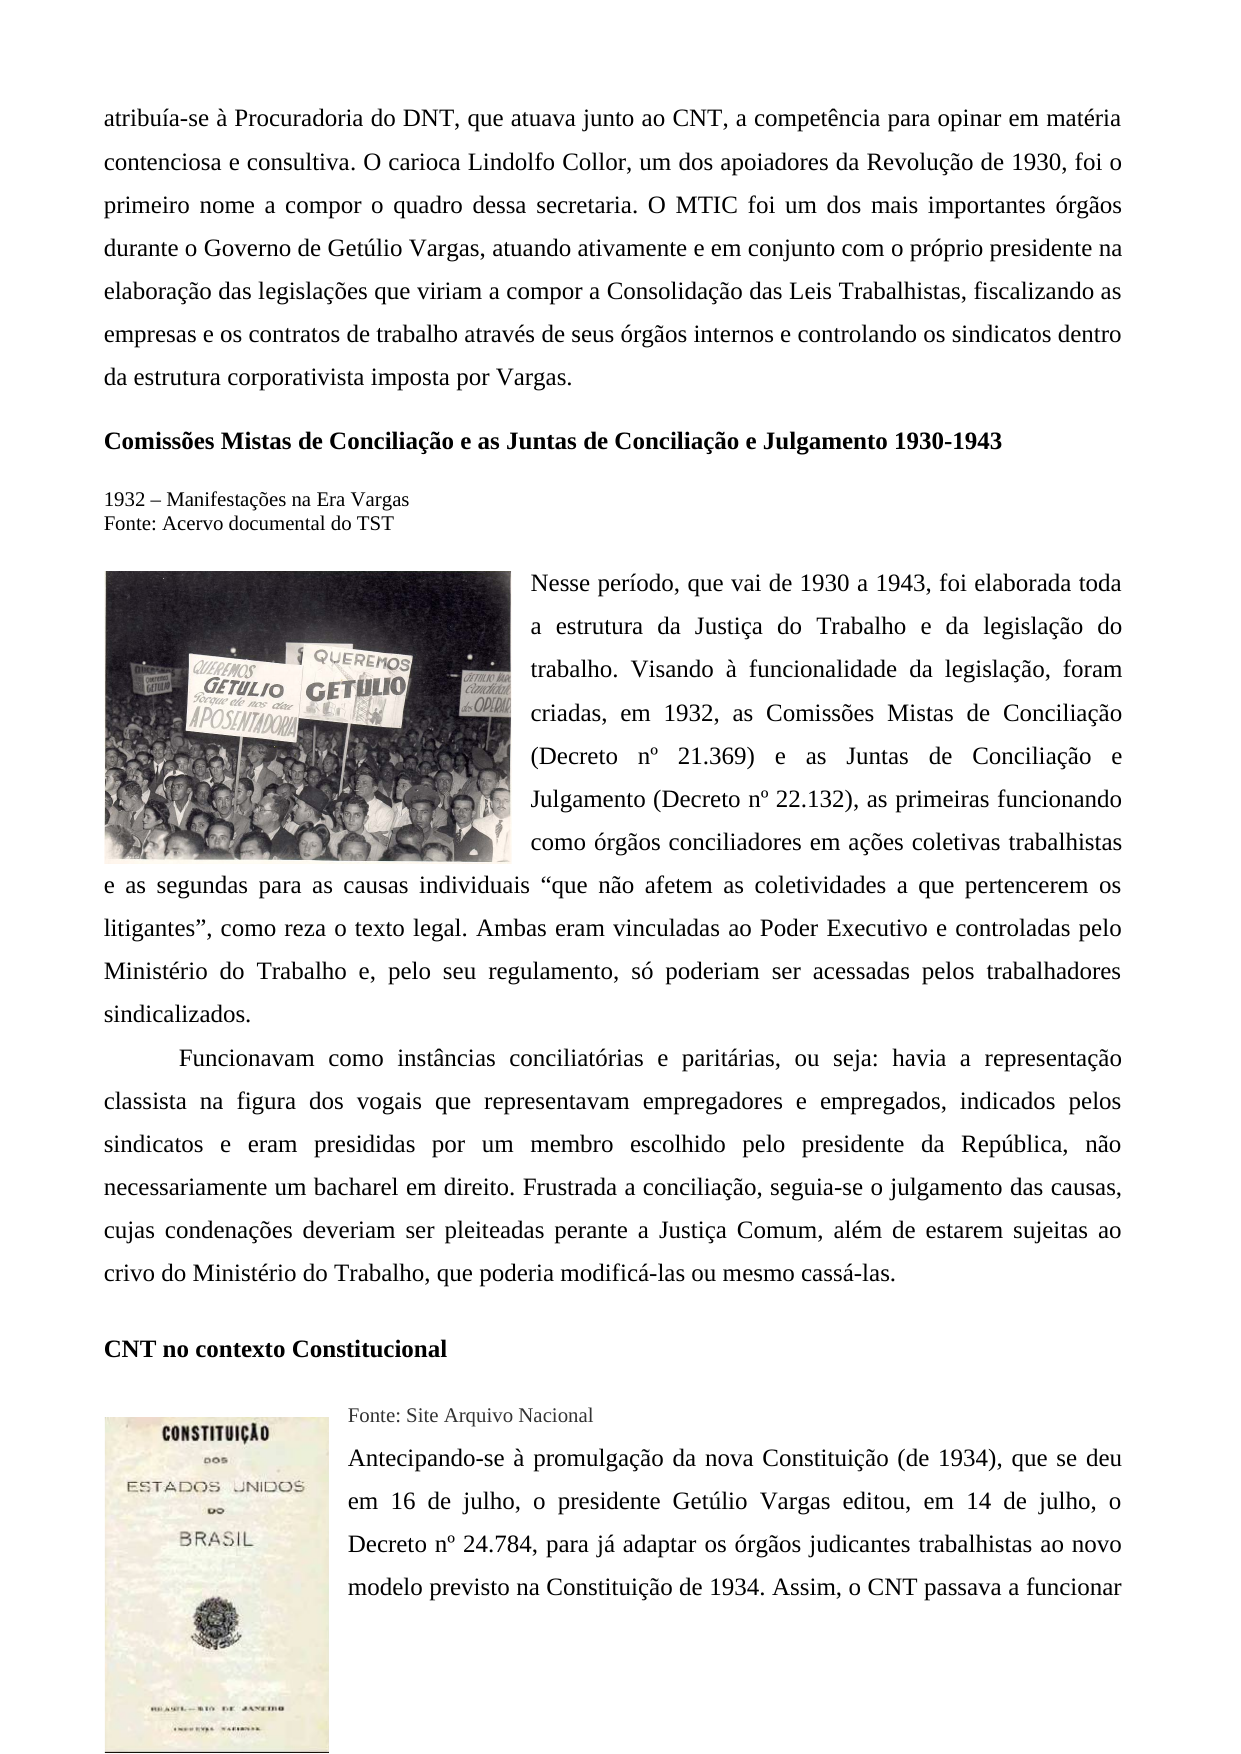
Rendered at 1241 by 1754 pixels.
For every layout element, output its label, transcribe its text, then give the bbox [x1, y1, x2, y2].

text Comissões Mistas de Conciliação e as Juntas de Conciliação e Julgamento 1930-1943 [103, 426, 1123, 455]
text Nesse período, que vai de 1930 a 1943, foi elaborada toda a estrutura da Justiça do Trabalho e da legislação do trabalho. Visando à funcionalidade da legislação, foram criadas, em 1932, as Comissões Mistas de Conciliação (Decreto nº 21.369) e as Juntas de Conciliação e Julgamento (Decreto nº 22.132), as primeiras funcionando como órgãos conciliadores em ações coletivas trabalhistas e as segundas para as causas individuais “que não afetem as coletividades a que pertencerem os litigantes”, como reza o texto legal. Ambas eram vinculadas ao Poder Executivo e controladas pelo Ministério do Trabalho e, pelo seu regulamento, só poderiam ser acessadas pelos trabalhadores sindicalizados. [103, 568, 1123, 1028]
text CNT no contexto Constitucional [103, 1334, 1123, 1363]
text Fonte: Site Arquivo Nacional [103, 1401, 1123, 1427]
text Funcionavam como instâncias conciliatórias e paritárias, ou seja: havia a representação classista na figura dos vogais que representavam empregadores e empregados, indicados pelos sindicatos e eram presididas por um membro escolhido pelo presidente da República, não necessariamente um bacharel em direito. Frustrada a conciliação, seguia-se o julgamento das causas, cujas condenações deveriam ser pleiteadas perante a Justiça Comum, além de estarem sujeitas ao crivo do Ministério do Trabalho, que poderia modificá-las ou mesmo cassá-las. [103, 1043, 1123, 1287]
picture [103, 1417, 329, 1751]
text Fonte: Acervo documental do TST [103, 511, 1123, 535]
text 1932 – Manifestações na Era Vargas [103, 487, 1123, 511]
